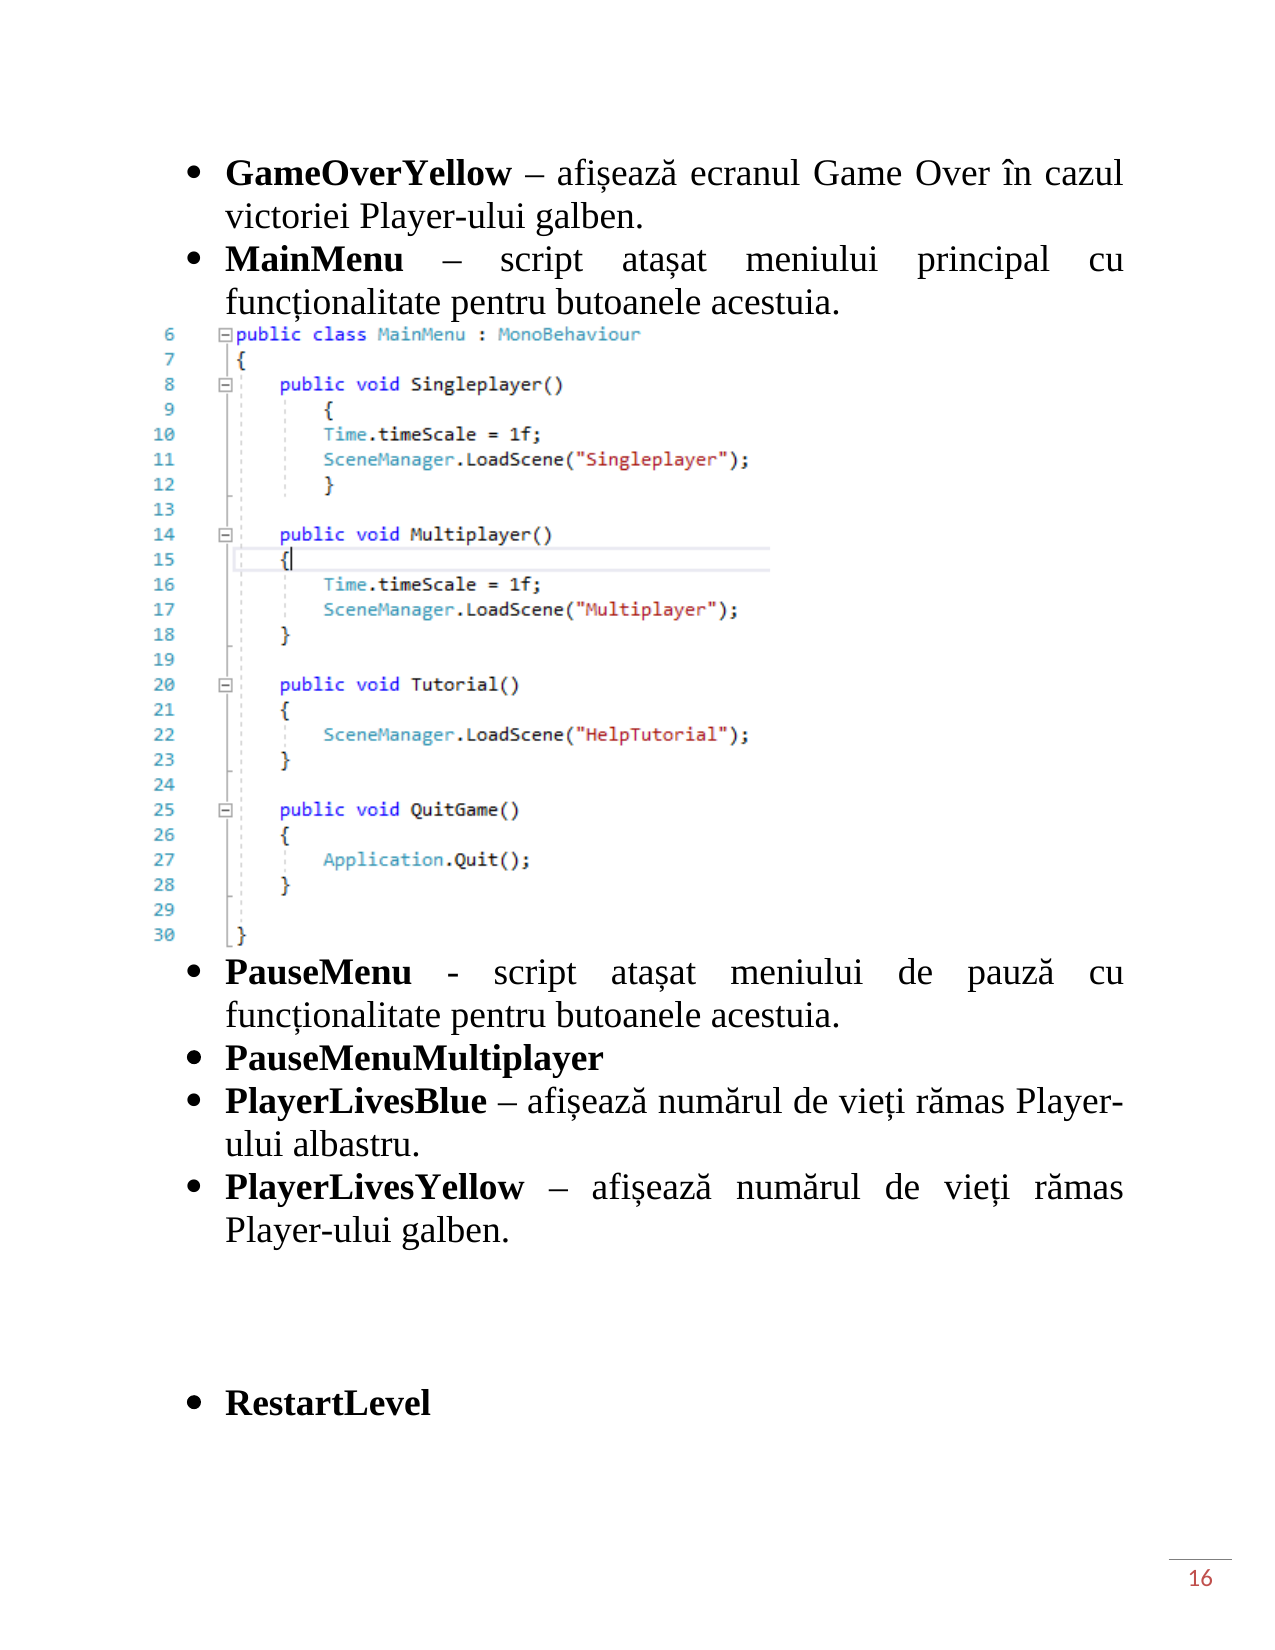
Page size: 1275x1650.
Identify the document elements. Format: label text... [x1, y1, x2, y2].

list PauseMenuMultiplayer [187, 1035, 1125, 1078]
list PauseMenu - script atașat meniului de pauză cu funcționalitate pentru butoanele acestuia. [187, 949, 1125, 1035]
list PlayerLivesYellow – afișează numărul de vieți rămas Player-ului galben. [187, 1165, 1125, 1251]
list MainMenu – script atașat meniului principal cu funcționalitate pentru butoanele acestuia. [187, 236, 1125, 322]
list GameOverYellow – afișează ecranul Game Over în cazul victoriei Player-ului galben. [187, 150, 1125, 236]
list PlayerLivesBlue – afișează numărul de vieți rămas Player-ului albastru. [187, 1078, 1125, 1165]
picture [150, 322, 771, 949]
list RestartLevel [187, 1380, 1125, 1423]
